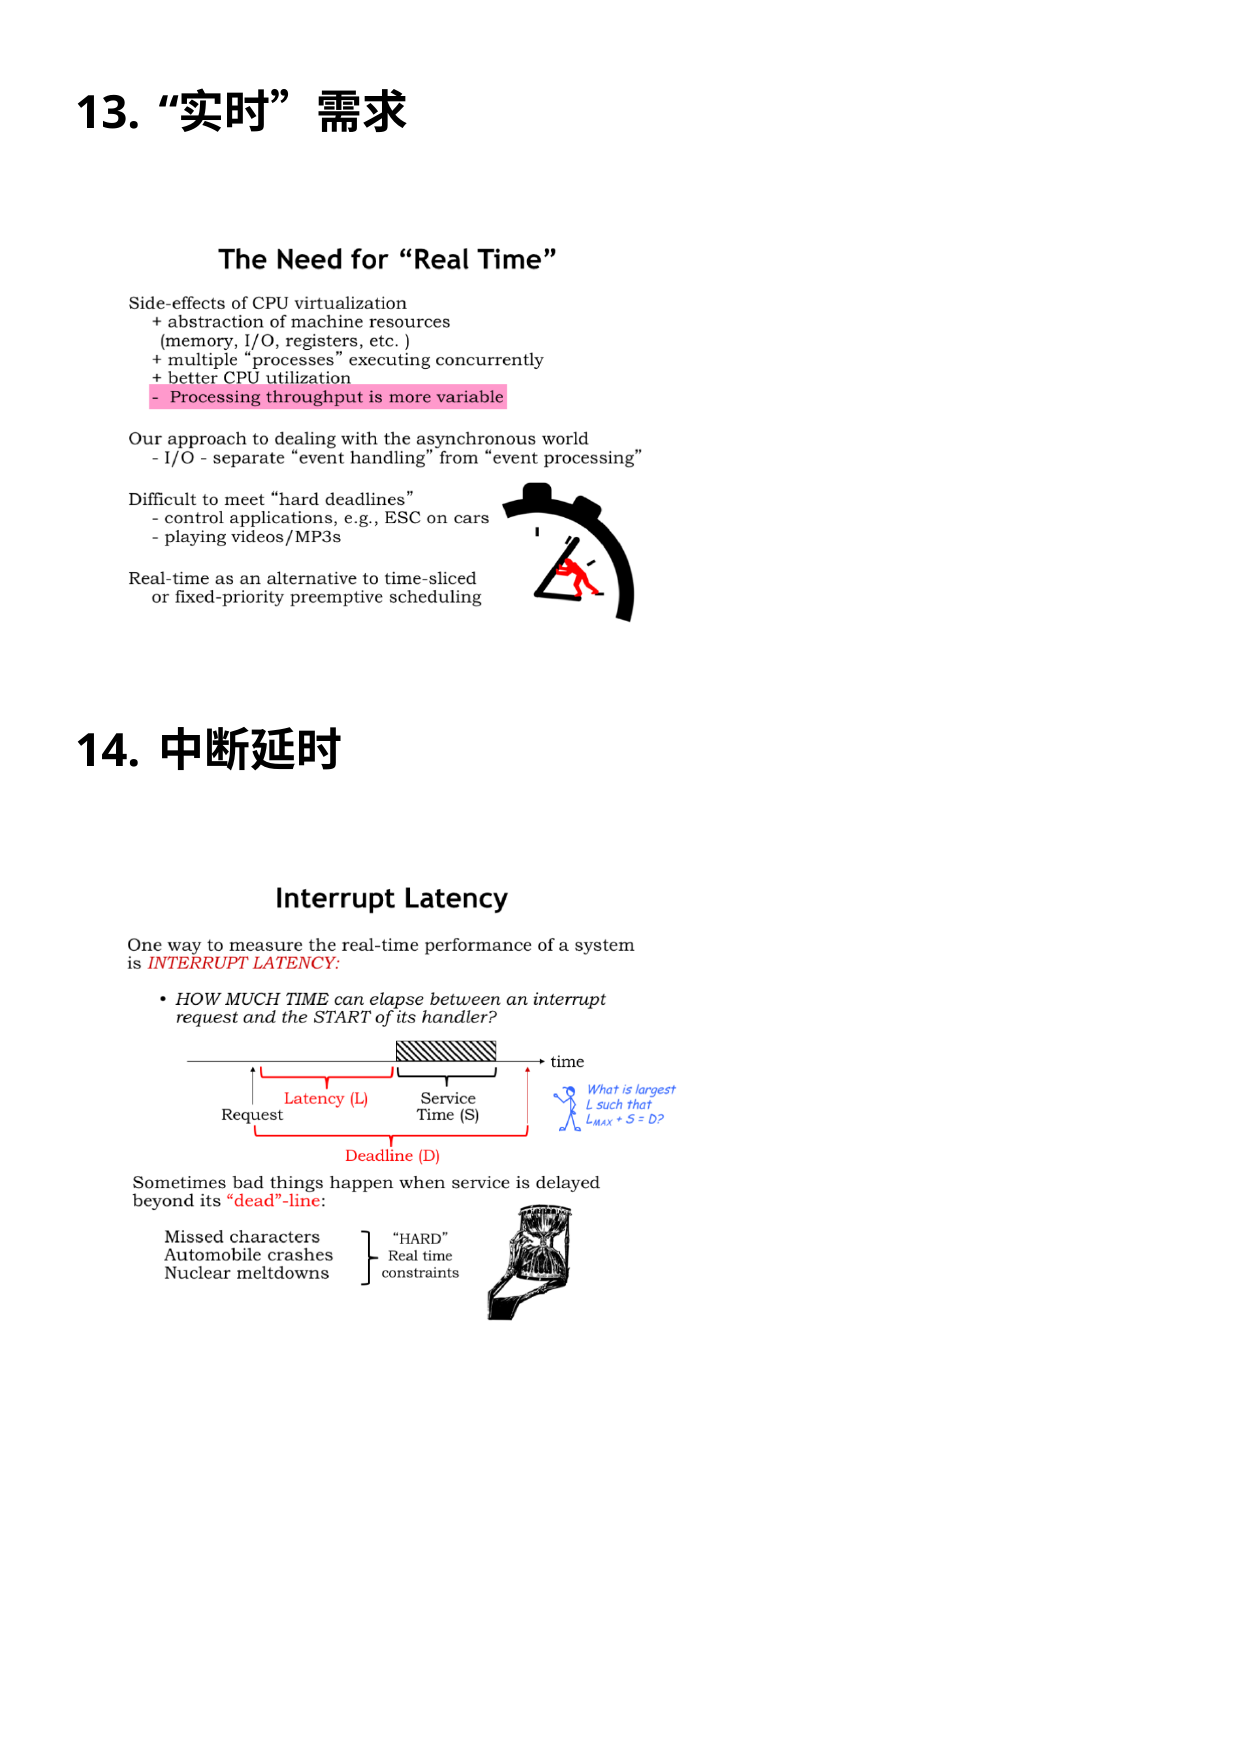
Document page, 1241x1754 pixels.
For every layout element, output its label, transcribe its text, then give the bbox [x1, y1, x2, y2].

picture [75, 217, 701, 686]
subtitle “实时”需求 [75, 75, 1165, 142]
subtitle 中断延时 [75, 713, 1165, 779]
picture [75, 855, 709, 1331]
